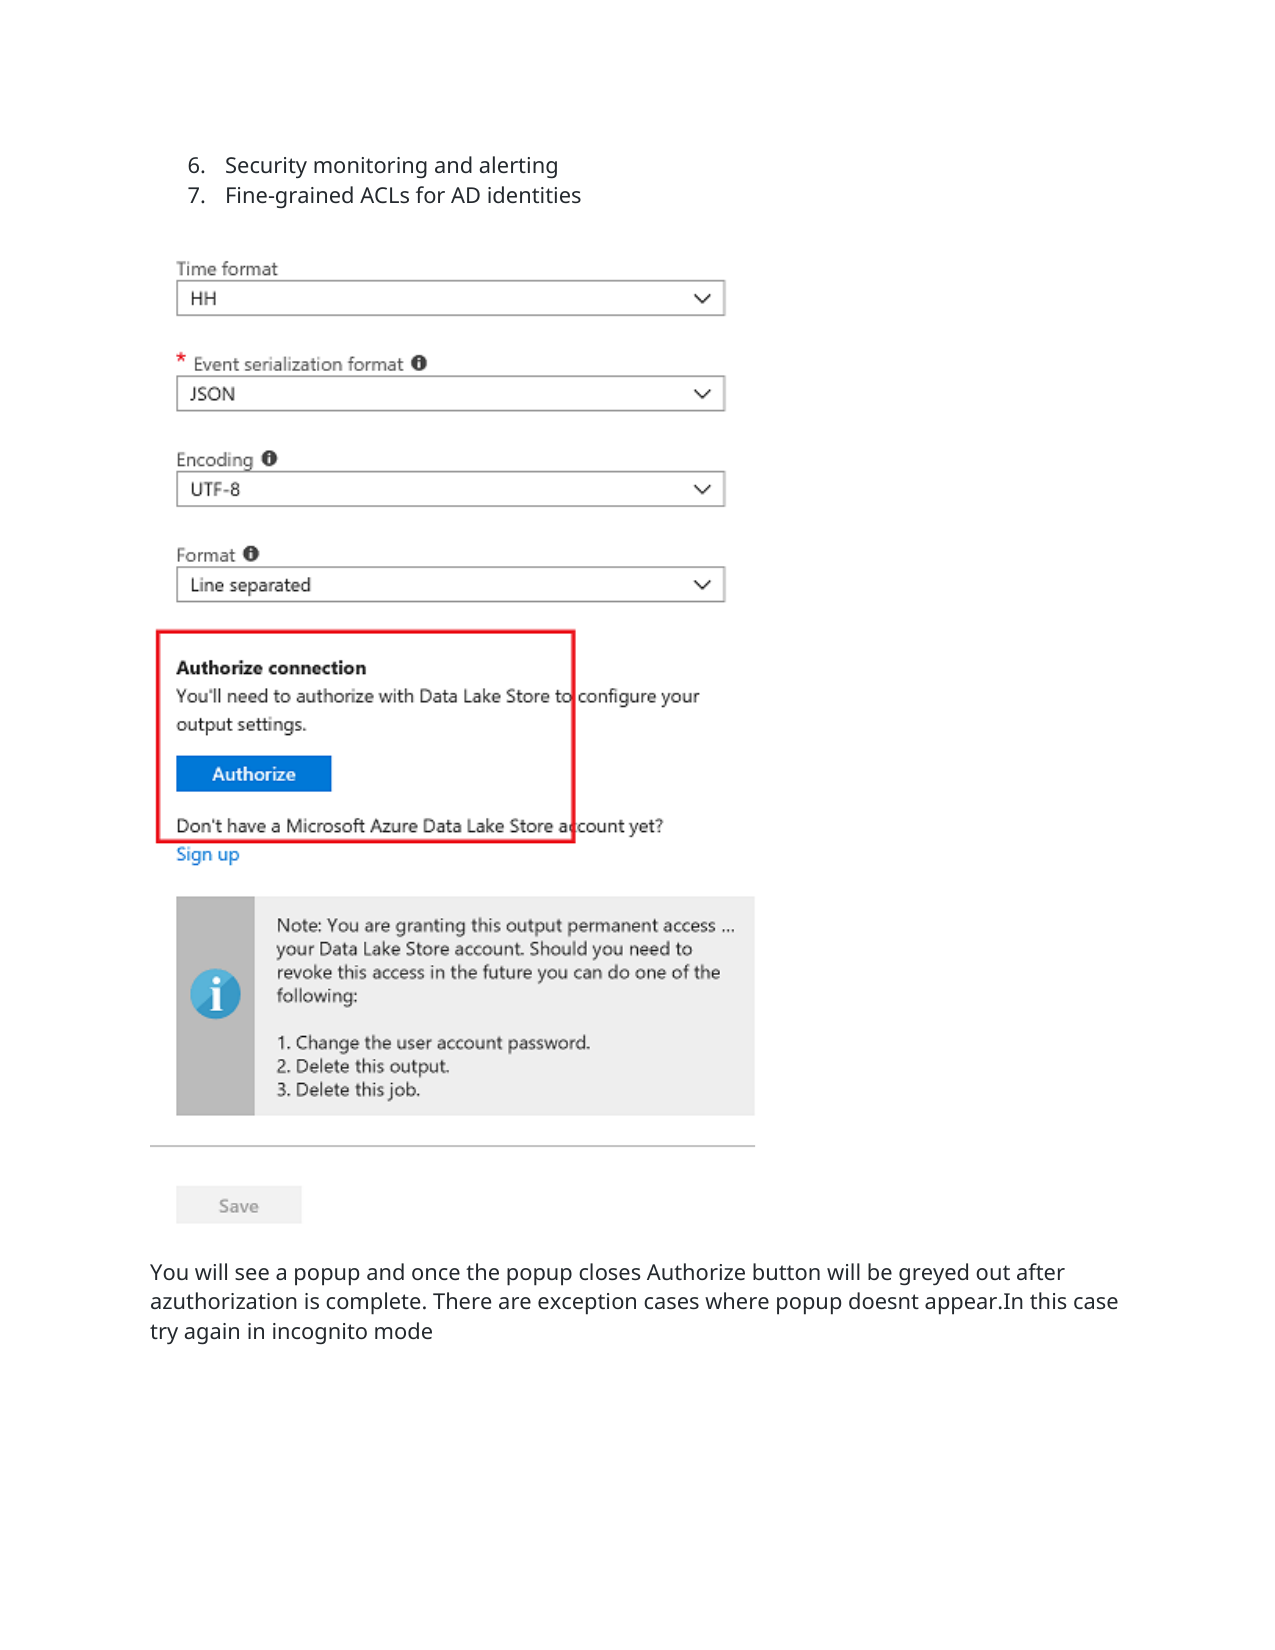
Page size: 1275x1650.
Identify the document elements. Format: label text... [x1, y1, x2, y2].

text You will see a popup and once the popup closes Authorize button will be greyed out after azuthorization is complete. There are exception cases where popup doesnt appear.In this case try again in incognito mode [150, 1256, 1125, 1346]
list Security monitoring and alerting [187, 150, 1125, 180]
picture [150, 238, 756, 1241]
list Fine-grained ACLs for AD identities [187, 180, 1125, 209]
